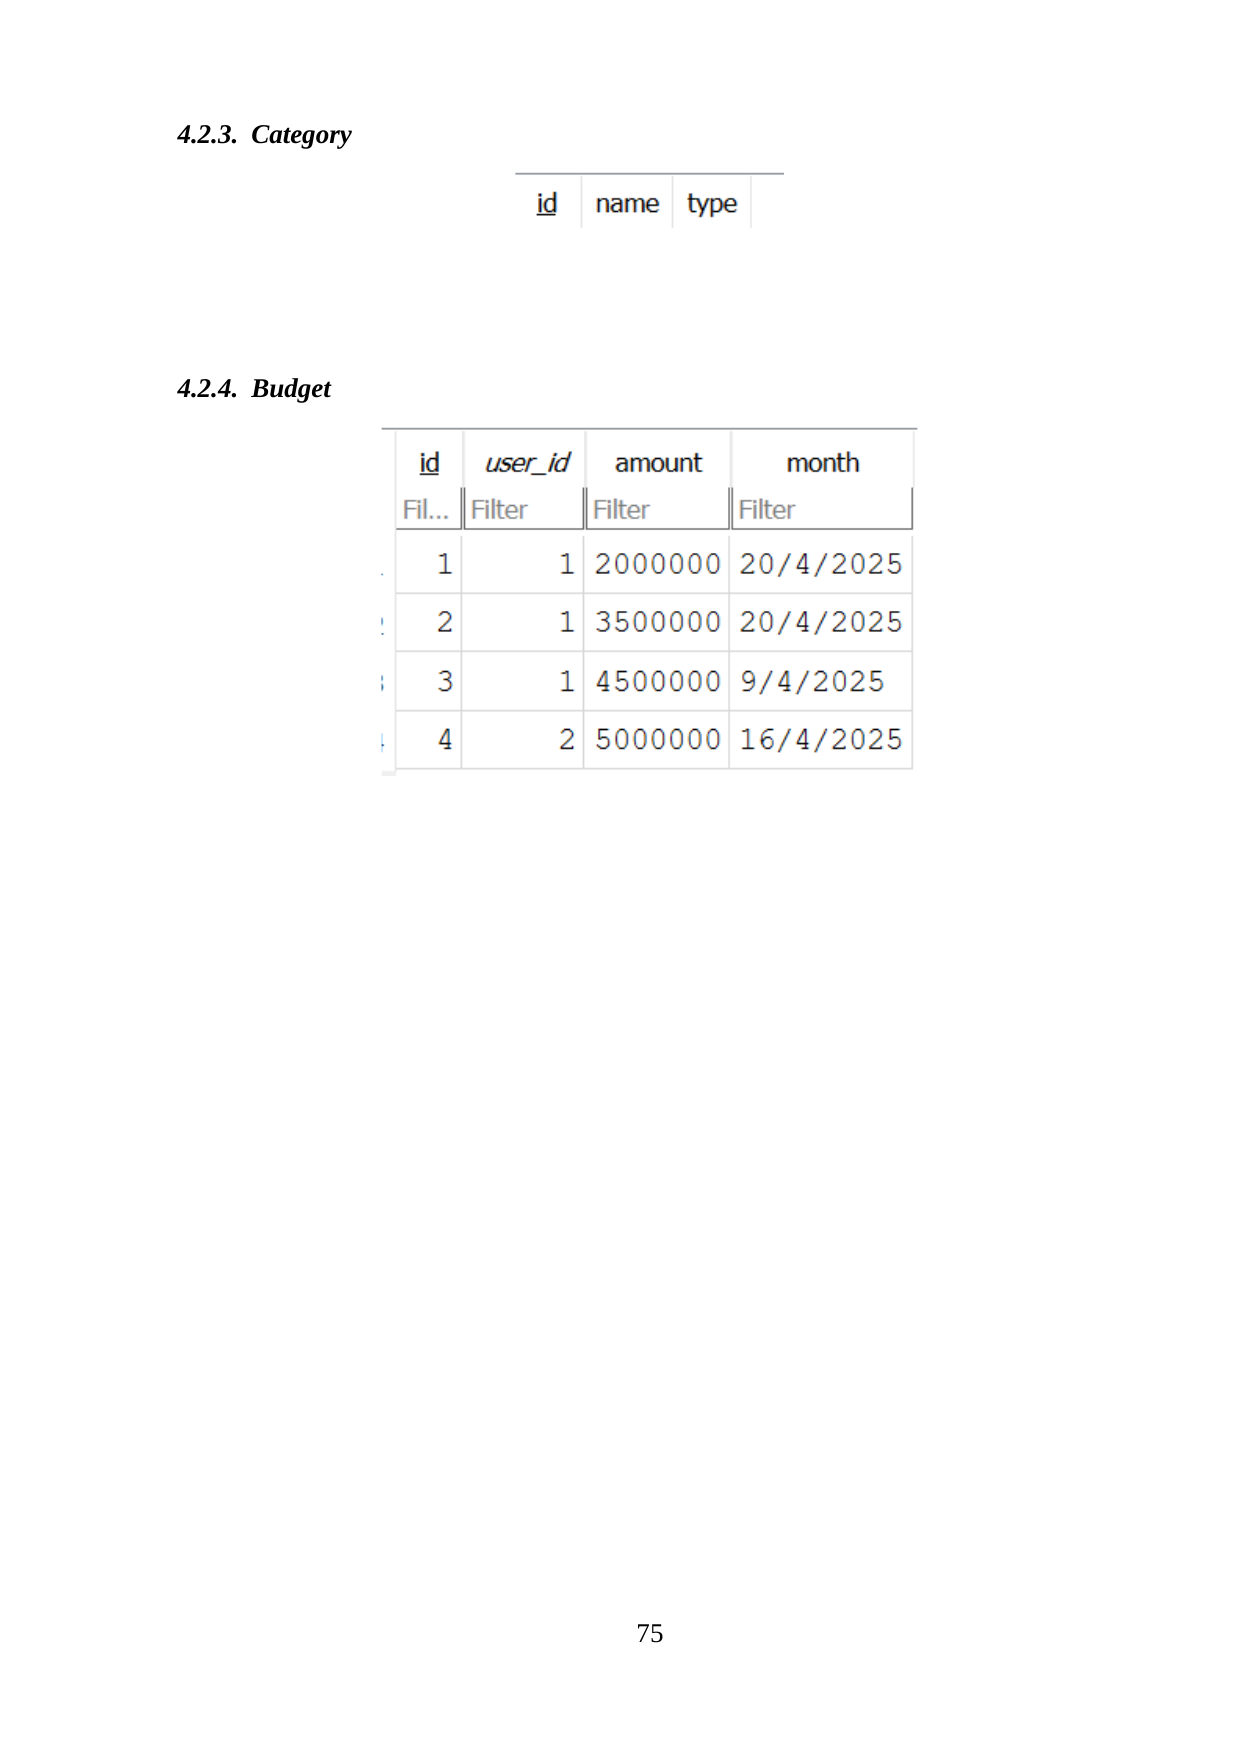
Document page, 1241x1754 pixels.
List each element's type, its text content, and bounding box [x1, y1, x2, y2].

picture [515, 167, 784, 354]
subtitle Budget [177, 372, 1122, 404]
subtitle Category [177, 118, 1122, 149]
picture [381, 422, 918, 776]
